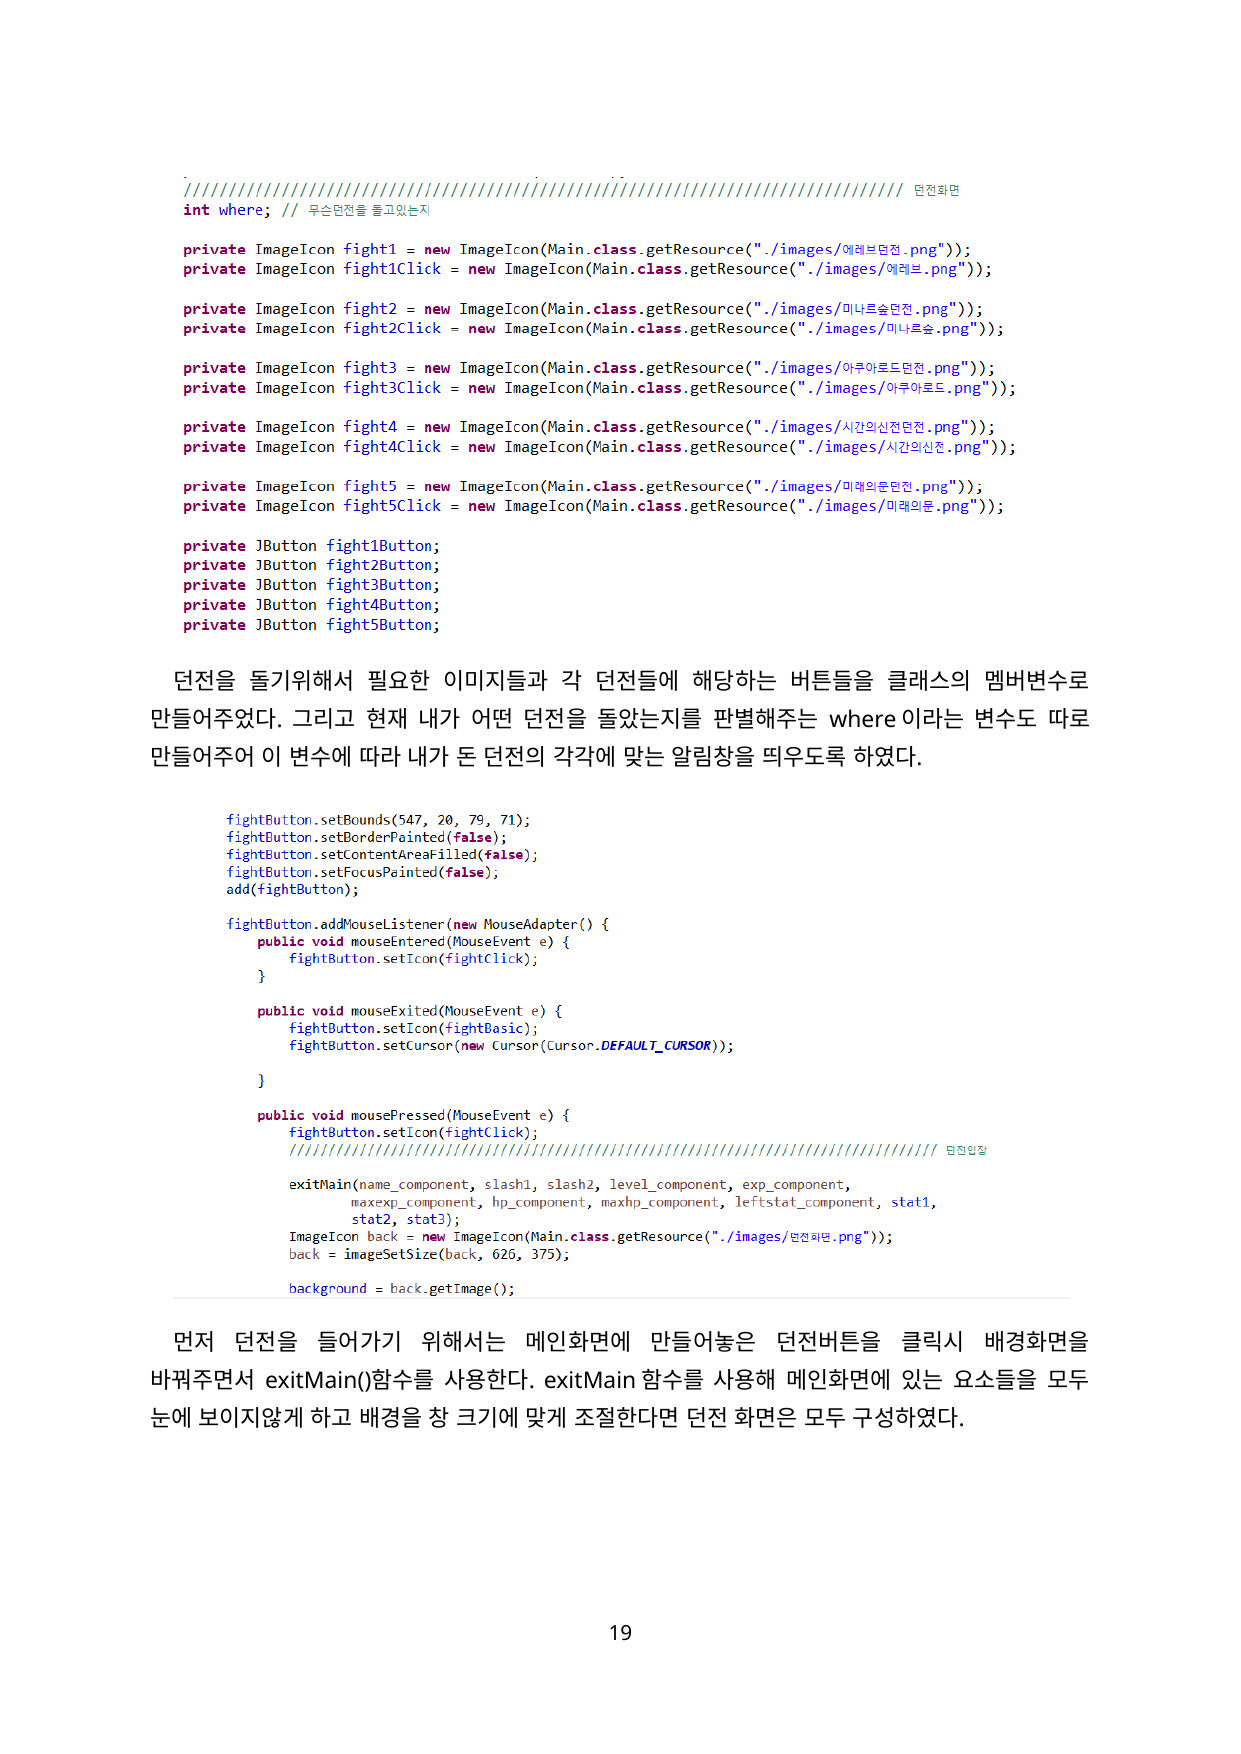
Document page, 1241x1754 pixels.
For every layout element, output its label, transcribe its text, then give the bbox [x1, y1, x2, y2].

text 먼저 던전을 들어가기 위해서는 메인화면에 만들어놓은 던전버튼을 클릭시 배경화면을 바꿔주면서 exitMain()함수를 사용한다. exitMain함수를 사용해 메인화면에 있는 요소들을 모두 눈에 보이지않게 하고 배경을 창 크기에 맞게 조절한다면 던전 화면은 모두 구성하였다. [150, 1323, 1090, 1433]
picture [172, 798, 1071, 1299]
text 던전을 돌기위해서 필요한 이미지들과 각 던전들에 해당하는 버튼들을 클래스의 멤버변수로 만들어주었다. 그리고 현재 내가 어떤 던전을 돌았는지를 판별해주는 where이라는 변수도 따로 만들어주어 이 변수에 따라 내가 돈 던전의 각각에 맞는 알림창을 띄우도록 하였다. [150, 663, 1090, 773]
picture [172, 177, 1114, 638]
